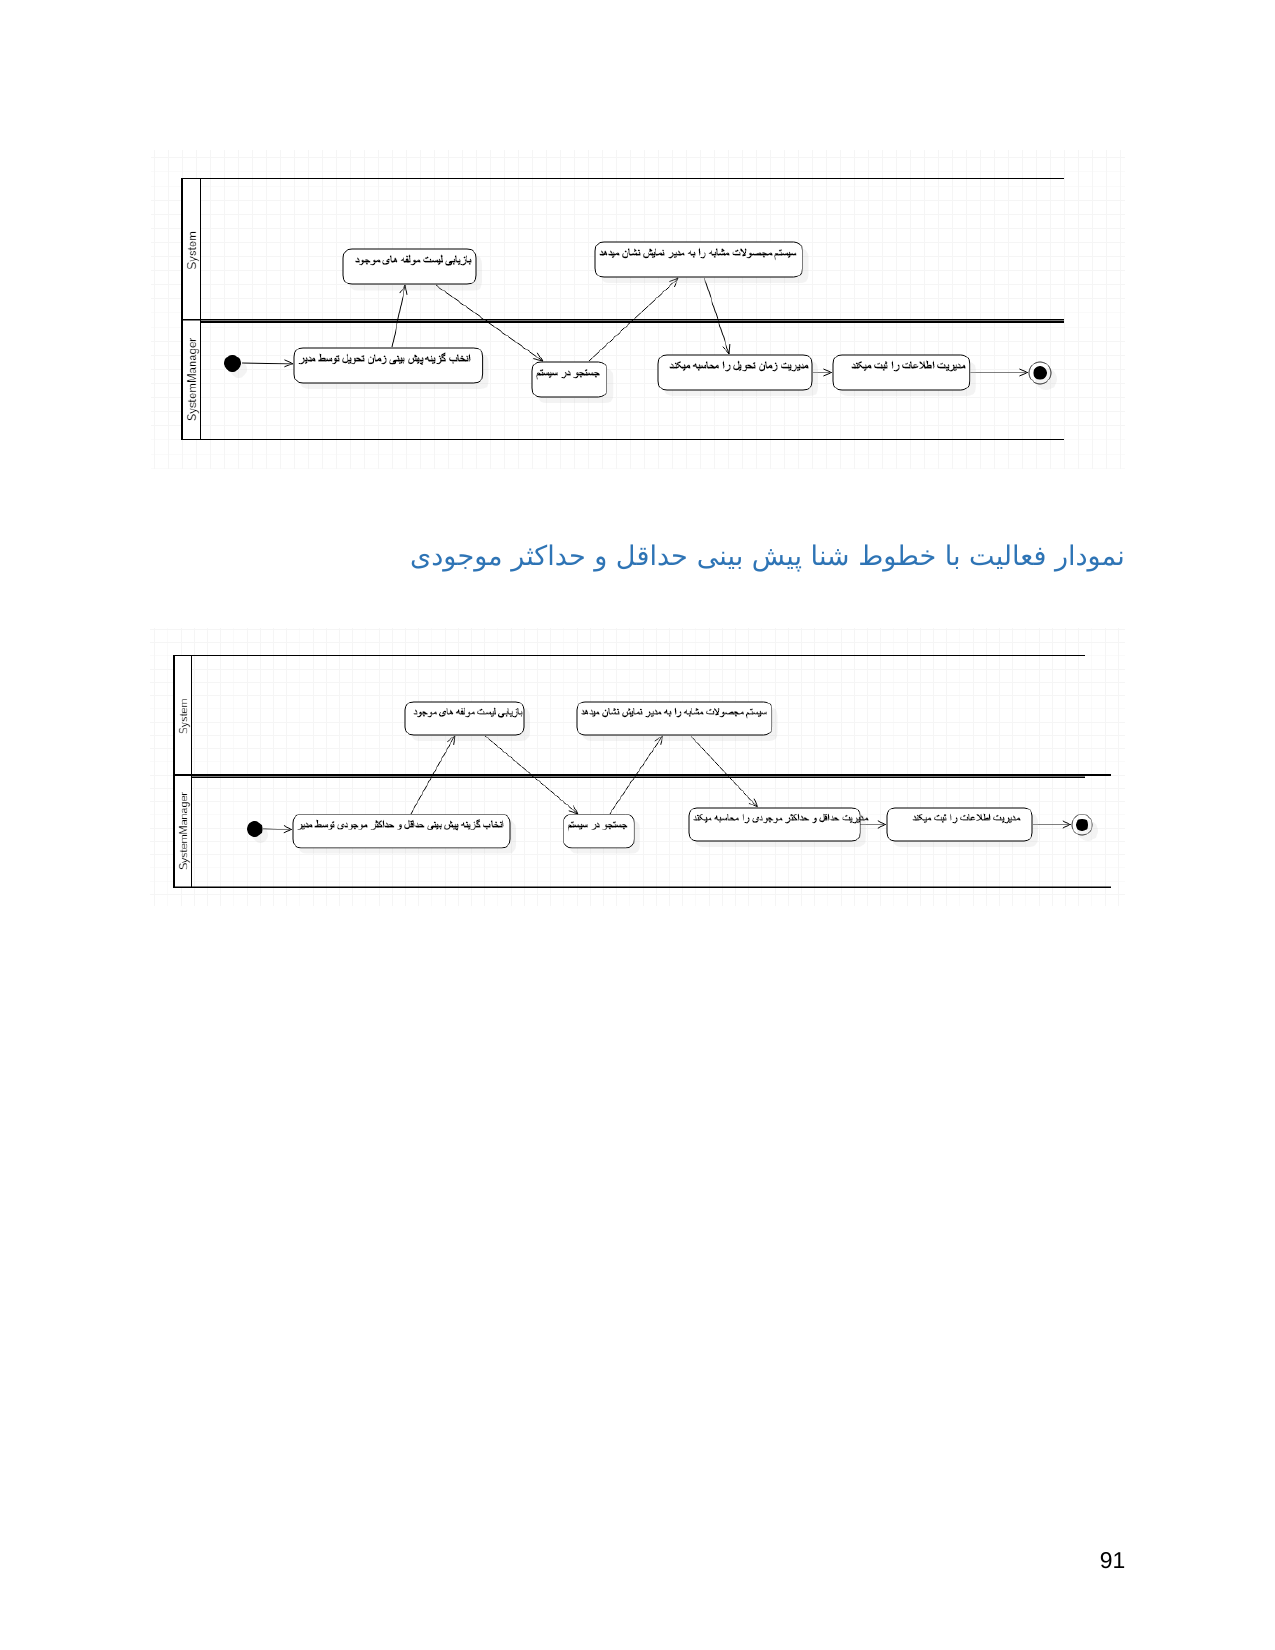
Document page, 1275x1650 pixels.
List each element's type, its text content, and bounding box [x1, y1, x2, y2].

picture [150, 628, 1125, 906]
picture [151, 150, 1125, 469]
subtitle نمودار فعالیت با خطوط شنا پیش بینی حداقل و حداکثر موجودی [150, 541, 1125, 572]
